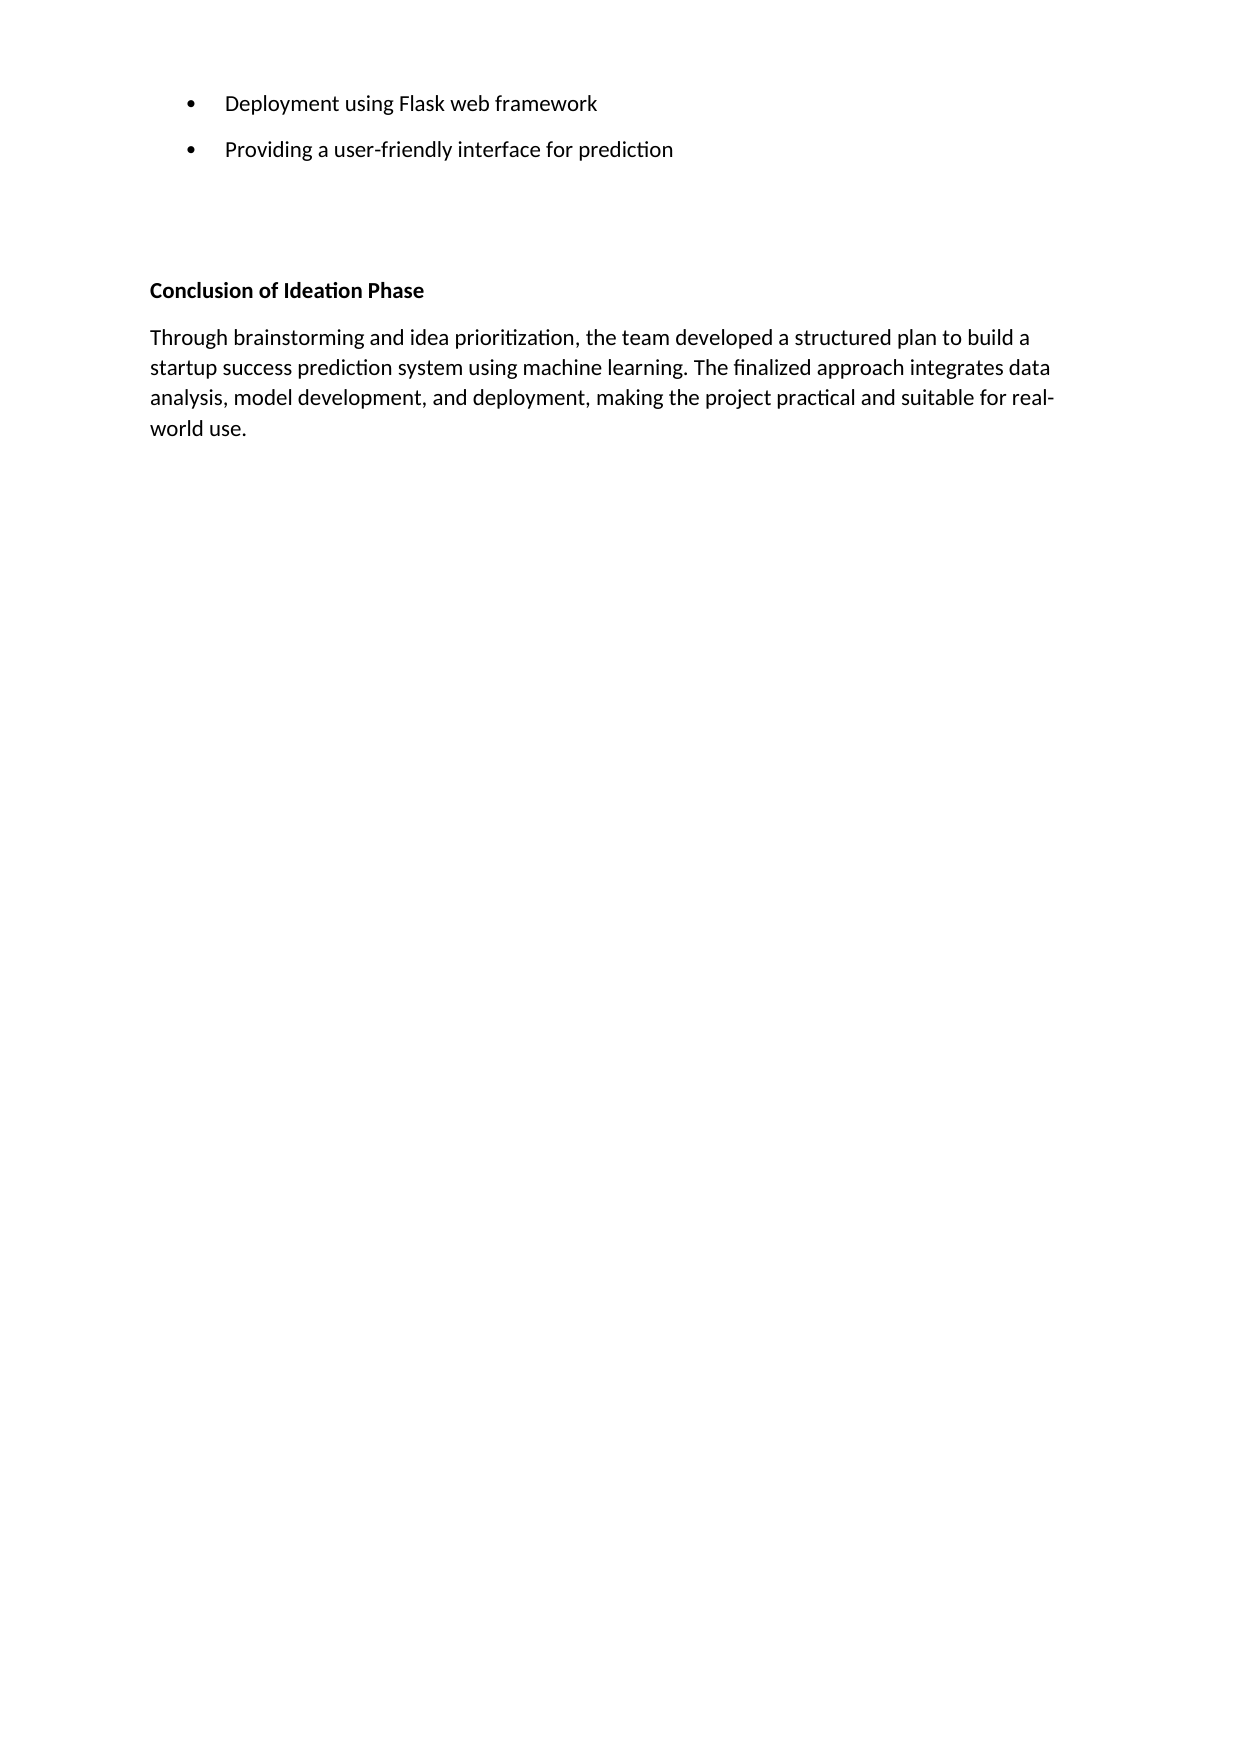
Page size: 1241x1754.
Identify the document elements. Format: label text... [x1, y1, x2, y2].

text Through brainstorming and idea prioritization, the team developed a structured plan to build a startup success prediction system using machine learning. The finalized approach integrates data analysis, model development, and deployment, making the project practical and suitable for real-world use. [150, 323, 1090, 442]
text Conclusion of Ideation Phase [150, 276, 1090, 304]
list Providing a user-friendly interface for prediction [187, 136, 1090, 163]
list Deployment using Flask web framework [187, 89, 1090, 117]
